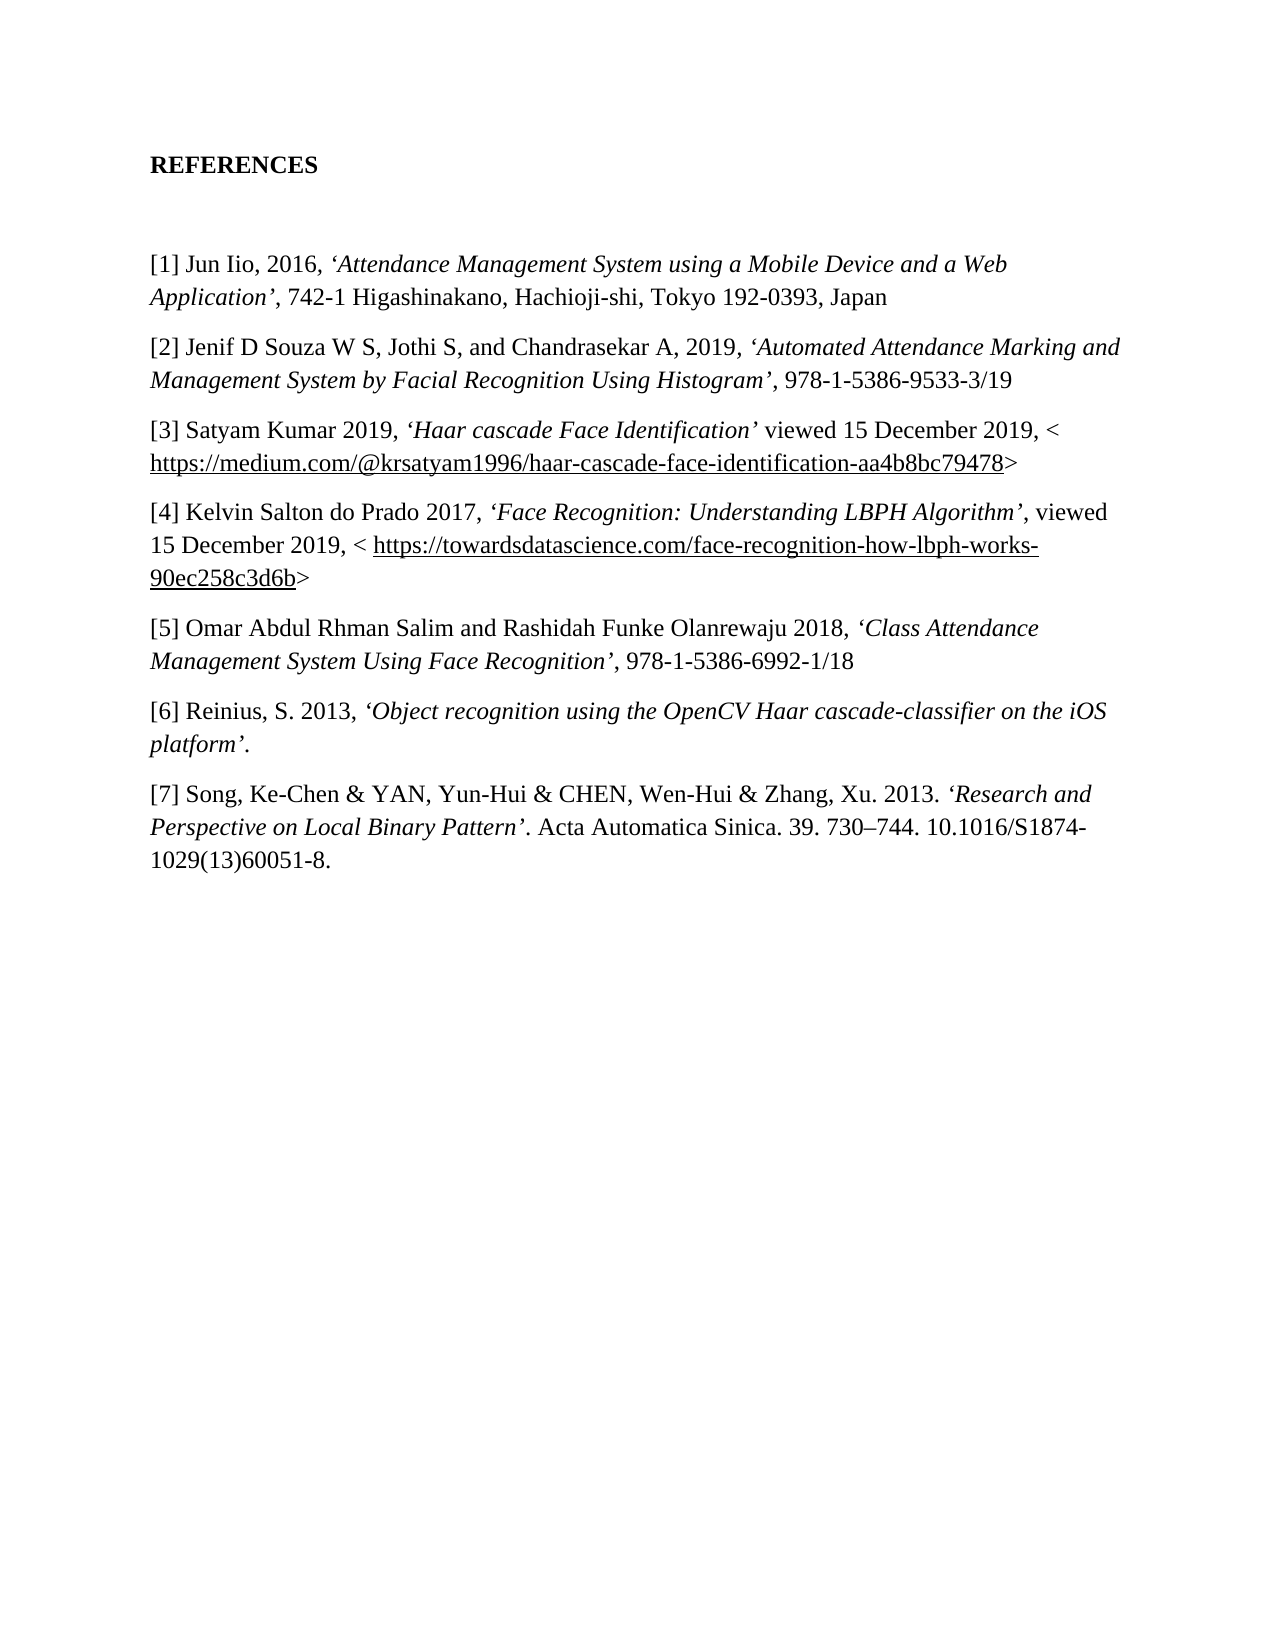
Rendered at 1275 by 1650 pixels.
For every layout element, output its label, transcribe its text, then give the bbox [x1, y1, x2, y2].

text [1] Jun Iio, 2016, ‘Attendance Management System using a Mobile Device and a Web Application’, 742-1 Higashinakano, Hachioji-shi, Tokyo 192-0393, Japan [150, 249, 1125, 311]
text [6] Reinius, S. 2013, ‘Object recognition using the OpenCV Haar cascade-classifier on the iOS platform’. [150, 696, 1125, 758]
text [3] Satyam Kumar 2019, ‘Haar cascade Face Identification’ viewed 15 December 2019, < https://medium.com/@krsatyam1996/haar-cascade-face-identification-aa4b8bc79478> [150, 415, 1125, 477]
text [5] Omar Abdul Rhman Salim and Rashidah Funke Olanrewaju 2018, ‘Class Attendance Management System Using Face Recognition’, 978-1-5386-6992-1/18 [150, 613, 1125, 675]
text [7] Song, Ke-Chen & YAN, Yun-Hui & CHEN, Wen-Hui & Zhang, Xu. 2013. ‘Research and Perspective on Local Binary Pattern’. Acta Automatica Sinica. 39. 730–744. 10.1016/S1874-1029(13)60051-8. [150, 779, 1125, 873]
text [4] Kelvin Salton do Prado 2017, ‘Face Recognition: Understanding LBPH Algorithm’, viewed 15 December 2019, < https://towardsdatascience.com/face-recognition-how-lbph-works-90ec258c3d6b> [150, 497, 1125, 592]
text [2] Jenif D Souza W S, Jothi S, and Chandrasekar A, 2019, ‘Automated Attendance Marking and Management System by Facial Recognition Using Histogram’, 978-1-5386-9533-3/19 [150, 332, 1125, 394]
text REFERENCES [150, 150, 1125, 179]
